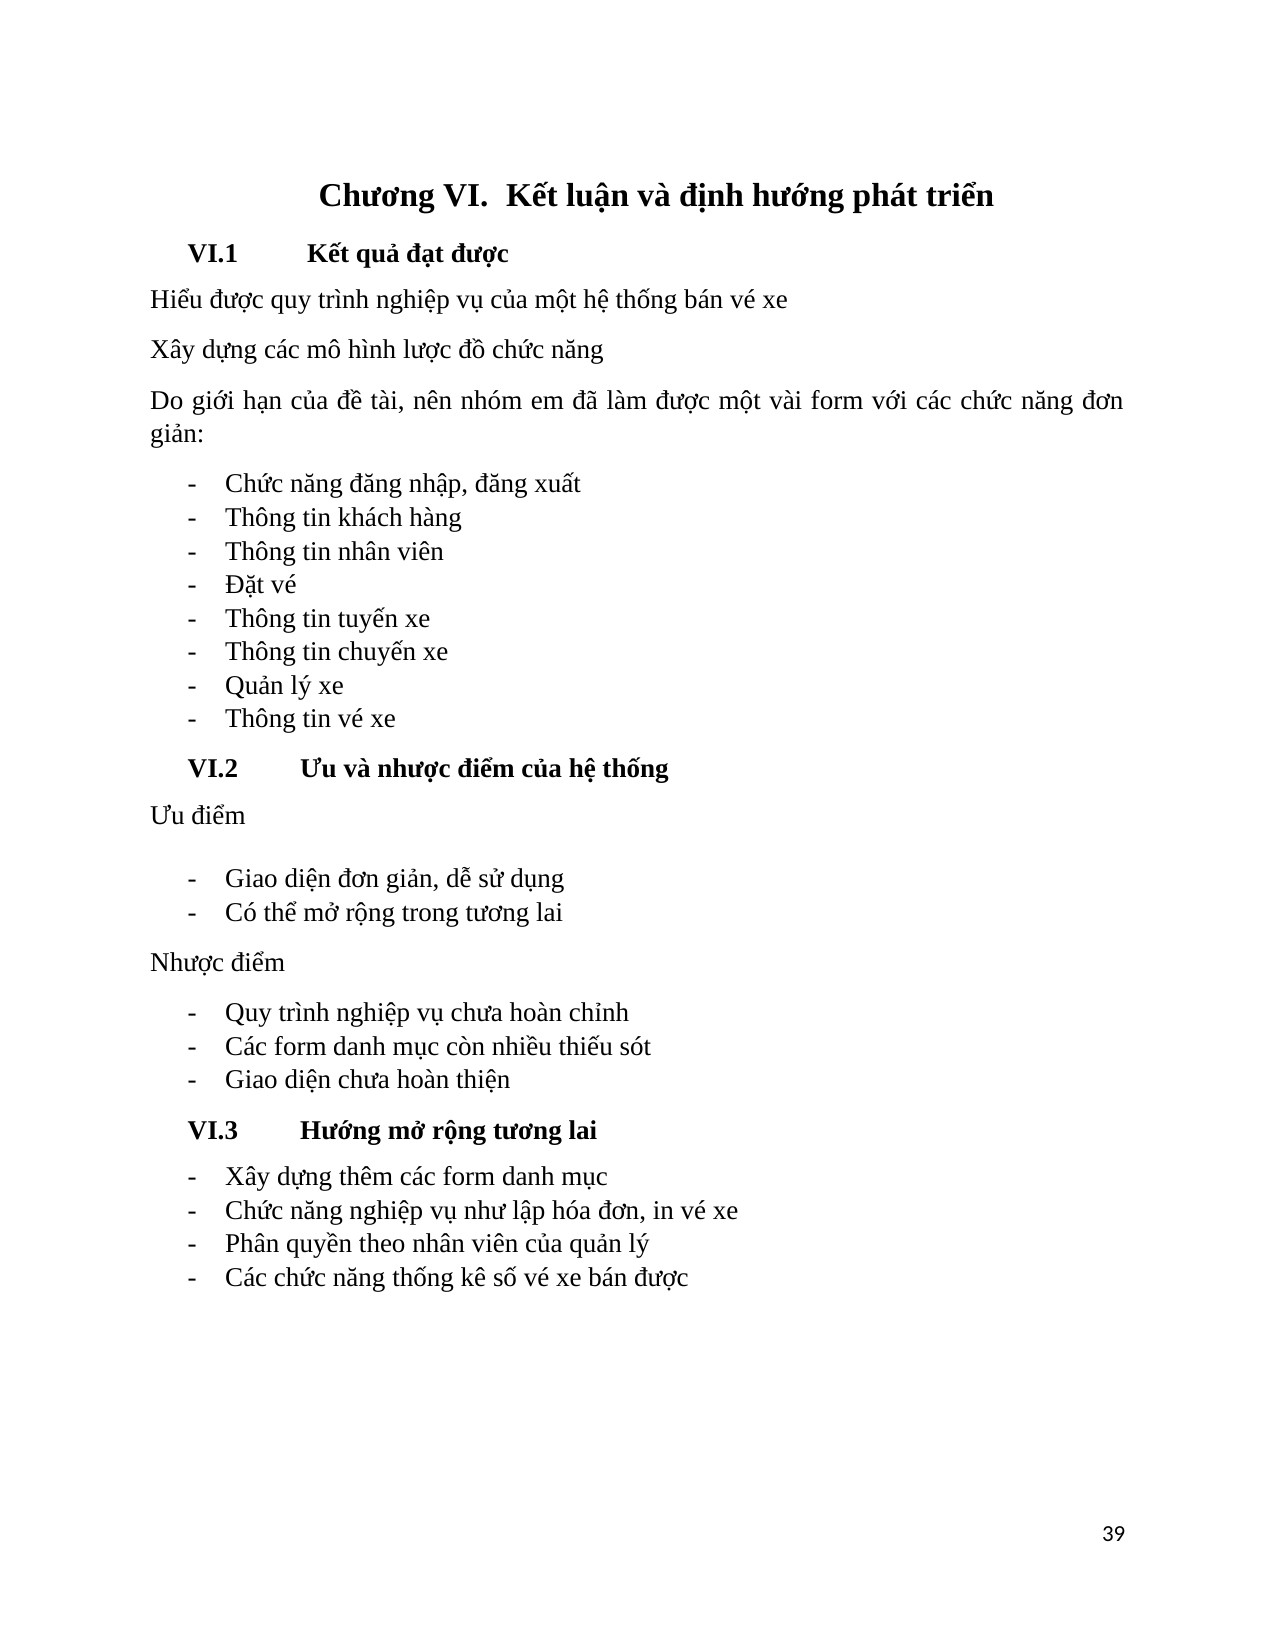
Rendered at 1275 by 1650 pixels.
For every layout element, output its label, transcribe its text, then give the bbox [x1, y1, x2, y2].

subtitle Hướng mở rộng tương lai [187, 1114, 1125, 1145]
list Giao diện đơn giản, dễ sử dụng [187, 862, 1125, 894]
list Thông tin tuyến xe [187, 602, 1125, 633]
subtitle Ưu và nhược điểm của hệ thống [187, 752, 1125, 784]
text Do giới hạn của đề tài, nên nhóm em đã làm được một vài form với các chức năng đơn giản: [150, 384, 1125, 448]
list Chức năng đăng nhập, đăng xuất [187, 467, 1125, 499]
list Phân quyền theo nhân viên của quản lý [187, 1227, 1125, 1259]
list Chức năng nghiệp vụ như lập hóa đơn, in vé xe [187, 1194, 1125, 1225]
list Thông tin nhân viên [187, 534, 1125, 566]
text Ưu điểm [150, 799, 1125, 830]
subtitle Kết luận và định hướng phát triển [187, 175, 1125, 213]
list Thông tin vé xe [187, 702, 1125, 733]
text Nhược điểm [150, 946, 1125, 977]
text Xây dựng các mô hình lược đồ chức năng [150, 333, 1125, 365]
text Hiểu được quy trình nghiệp vụ của một hệ thống bán vé xe [150, 283, 1125, 314]
list Giao diện chưa hoàn thiện [187, 1063, 1125, 1095]
list Quy trình nghiệp vụ chưa hoàn chỉnh [187, 996, 1125, 1028]
list Có thể mở rộng trong tương lai [187, 896, 1125, 927]
list Quản lý xe [187, 669, 1125, 700]
list Thông tin chuyến xe [187, 635, 1125, 666]
list Xây dựng thêm các form danh mục [187, 1160, 1125, 1192]
list Các form danh mục còn nhiều thiếu sót [187, 1030, 1125, 1061]
list Đặt vé [187, 568, 1125, 599]
list Thông tin khách hàng [187, 501, 1125, 532]
subtitle Kết quả đạt được [187, 237, 1125, 268]
list Các chức năng thống kê số vé xe bán được [187, 1261, 1125, 1292]
